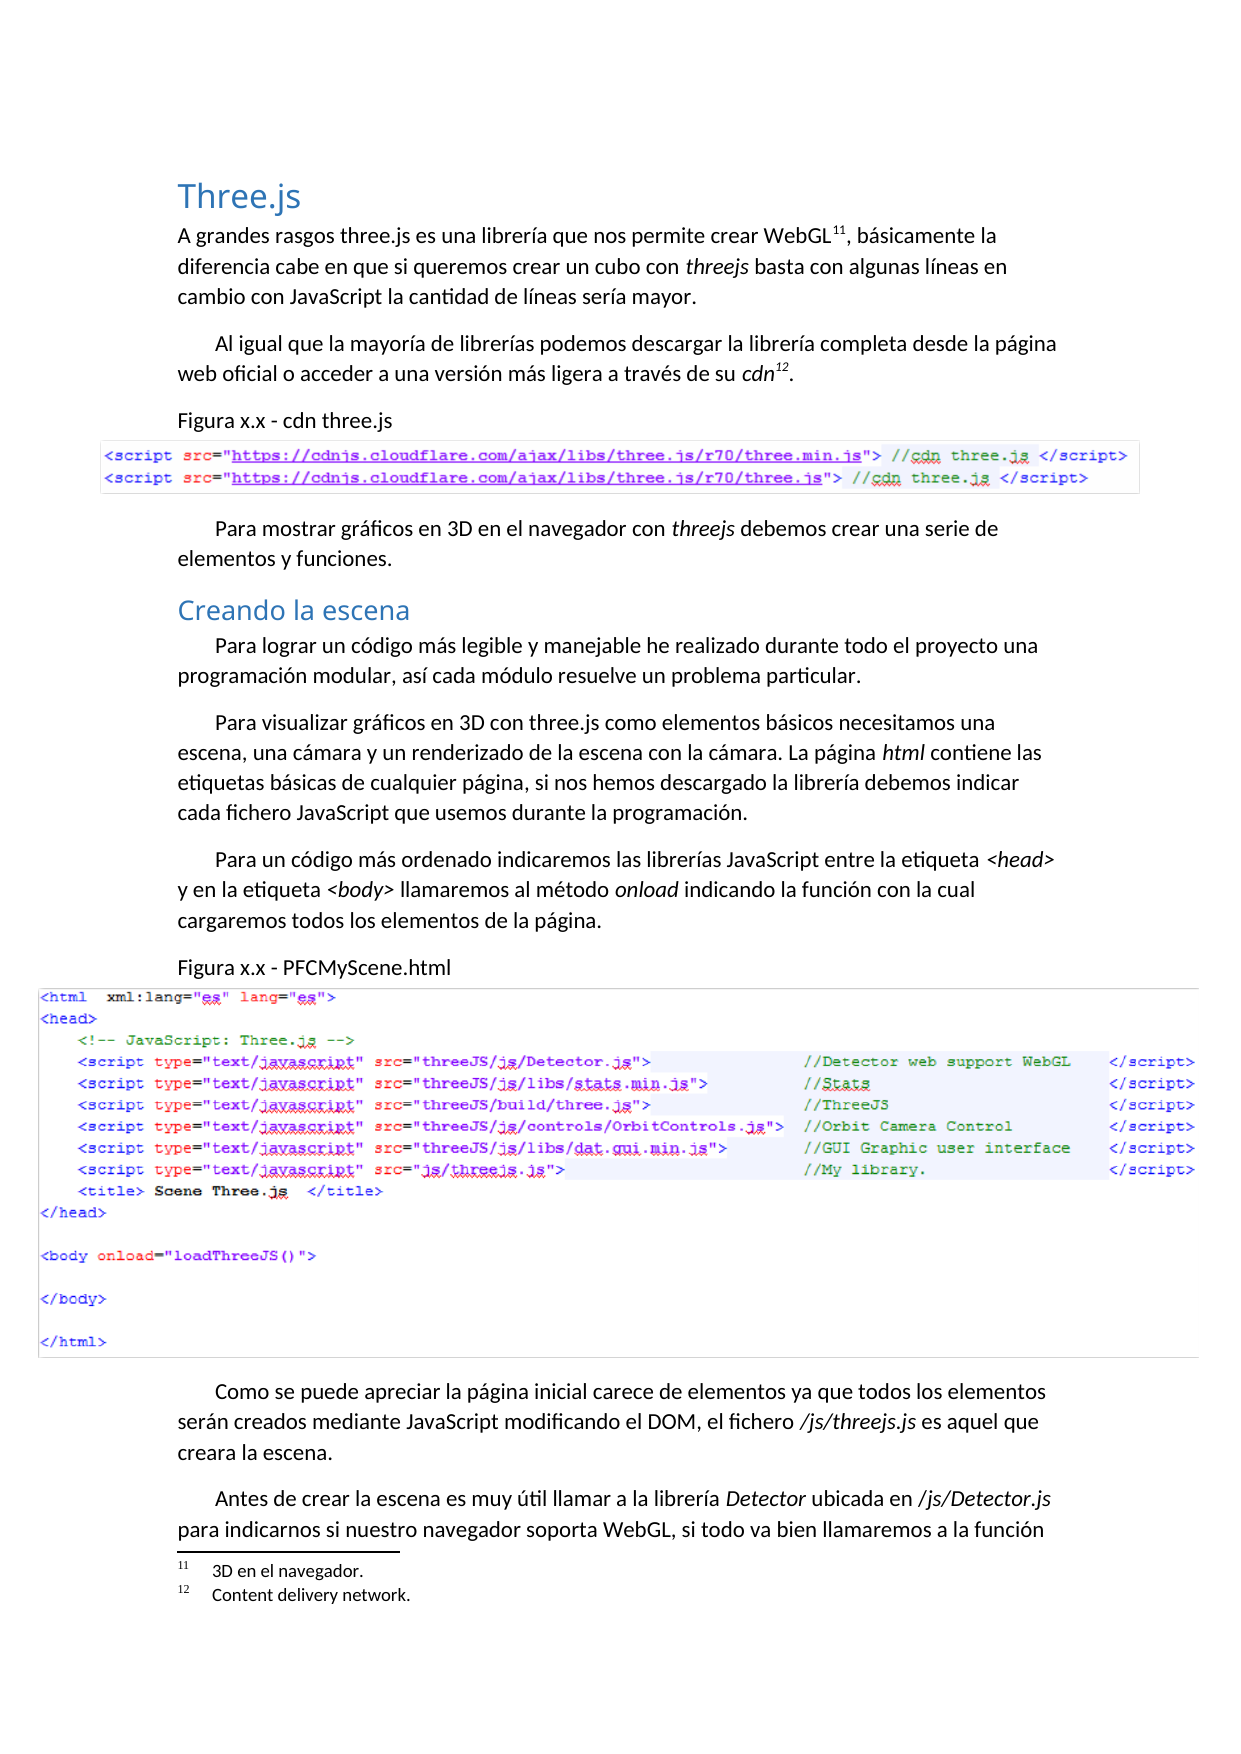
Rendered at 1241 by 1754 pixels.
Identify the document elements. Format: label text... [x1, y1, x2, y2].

subtitle Three.js [177, 173, 1063, 218]
text Al igual que la mayoría de librerías podemos descargar la librería completa desde la página web oficial o acceder a una versión más ligera a través de su cdn. [177, 329, 1063, 387]
text Figura x.x - cdn three.js [177, 406, 1063, 434]
text Para mostrar gráficos en 3D en el navegador con threejs debemos crear una serie de elementos y funciones. [177, 494, 1063, 572]
text Como se puede apreciar la página inicial carece de elementos ya que todos los elementos serán creados mediante JavaScript modificando el DOM, el fichero /js/threejs.js es aquel que creara la escena. [177, 1358, 1063, 1466]
text A grandes rasgos three.js es una librería que nos permite crear WebGL, básicamente la diferencia cabe en que si queremos crear un cubo con threejs basta con algunas líneas en cambio con JavaScript la cantidad de líneas sería mayor. [177, 222, 1063, 310]
text Para un código más ordenado indicaremos las librerías JavaScript entre la etiqueta <head> y en la etiqueta <body> llamaremos al método onload indicando la función con la cual cargaremos todos los elementos de la página. [177, 845, 1063, 934]
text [177, 1484, 1063, 1543]
text Figura x.x - PFCMyScene.html [177, 953, 1063, 981]
text Para visualizar gráficos en 3D con three.js como elementos básicos necesitamos una escena, una cámara y un renderizado de la escena con la cámara. La página html contiene las etiquetas básicas de cualquier página, si nos hemos descargado la librería debemos indicar cada fichero JavaScript que usemos durante la programación. [177, 708, 1063, 826]
picture [105, 445, 1137, 491]
picture [44, 994, 1197, 1356]
text Para lograr un código más legible y manejable he realizado durante todo el proyecto una programación modular, así cada módulo resuelve un problema particular. [177, 631, 1063, 689]
subtitle Creando la escena [177, 591, 1063, 628]
